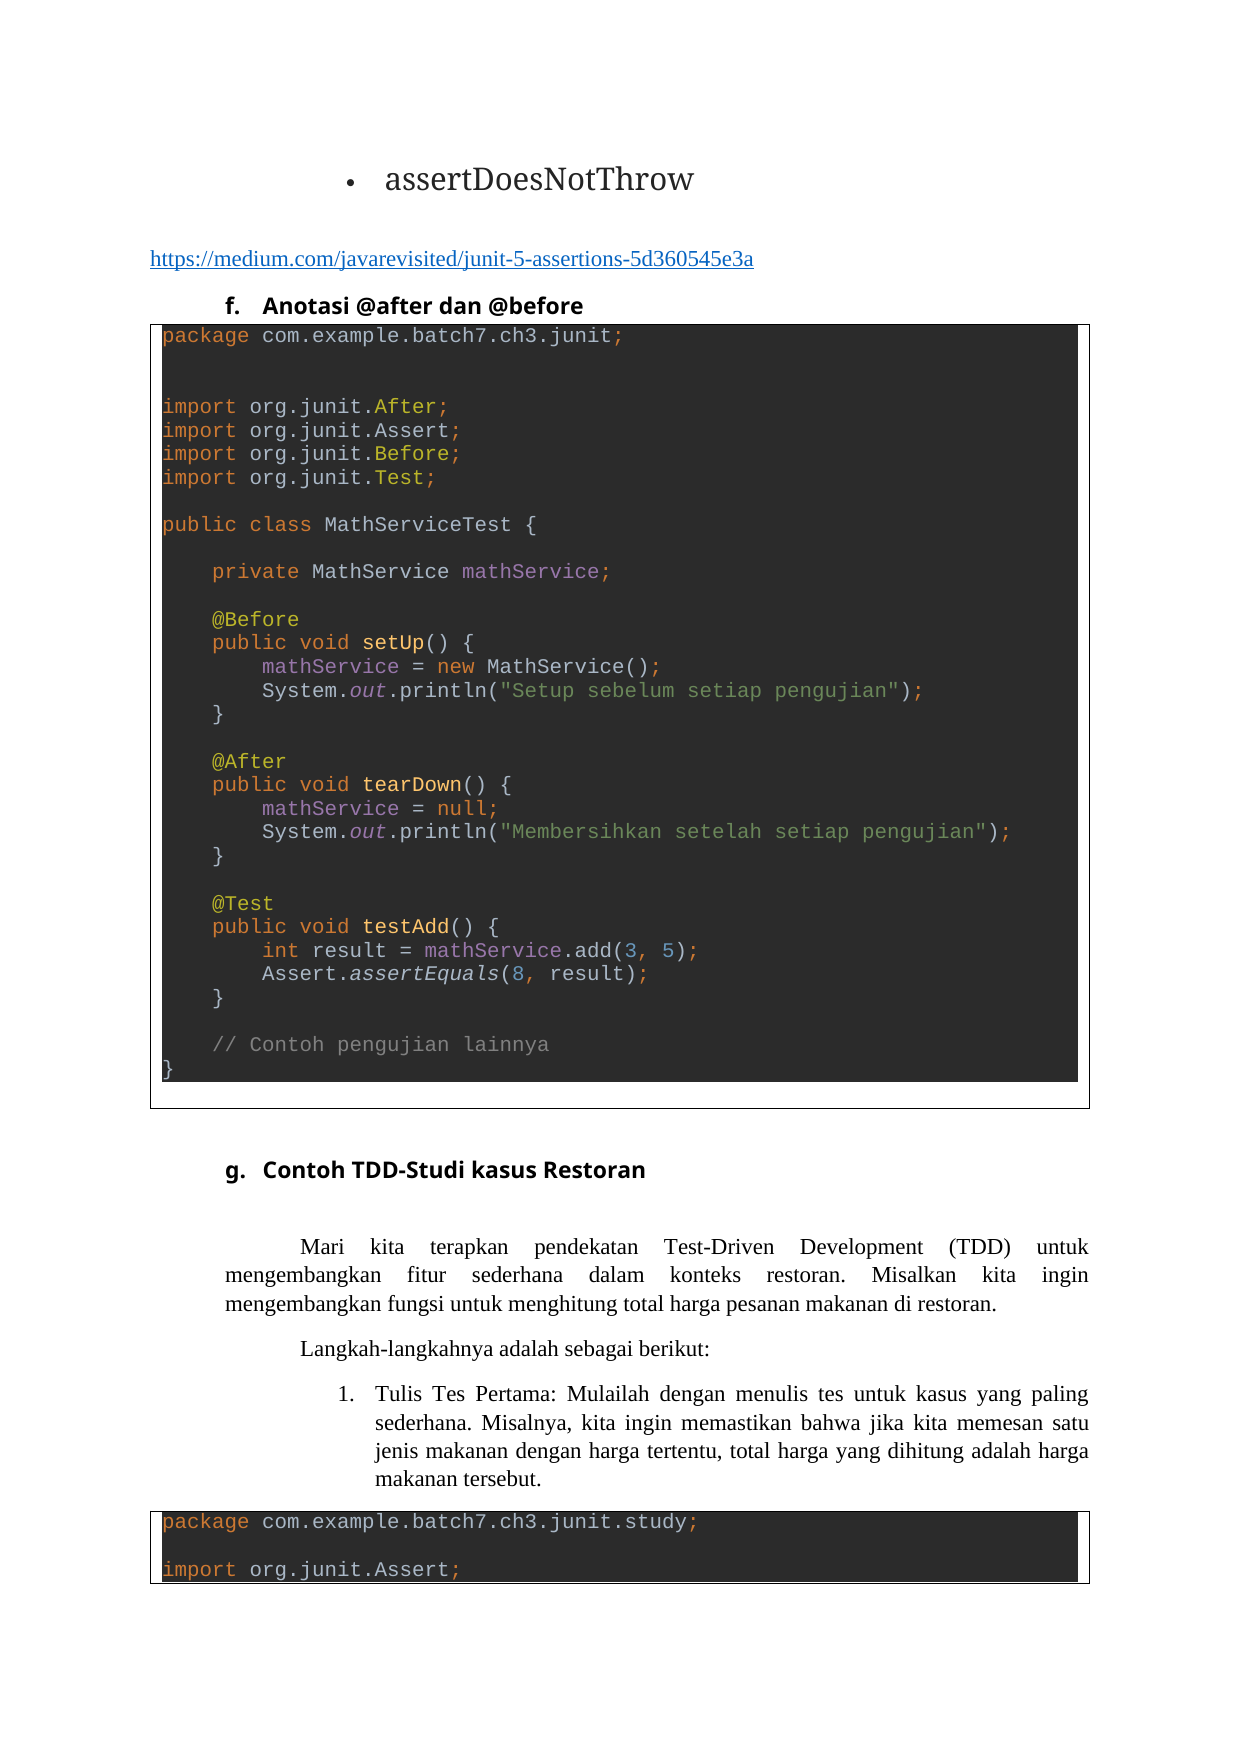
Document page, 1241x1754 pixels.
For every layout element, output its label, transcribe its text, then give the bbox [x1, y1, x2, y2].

list assertDoesNotThrow [347, 150, 1090, 200]
subtitle Anotasi @after dan @before [225, 290, 1090, 321]
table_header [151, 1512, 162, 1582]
text Mari kita terapkan pendekatan Test-Driven Development (TDD) untuk mengembangkan fitur sederhana dalam konteks restoran. Misalkan kita ingin mengembangkan fungsi untuk menghitung total harga pesanan makanan di restoran. [225, 1233, 1090, 1316]
text https://medium.com/javarevisited/junit-5-assertions-5d360545e3a [150, 245, 1090, 271]
subtitle Contoh TDD-Studi kasus Restoran [225, 1154, 1090, 1185]
text Langkah-langkahnya adalah sebagai berikut: [225, 1335, 1090, 1361]
list Tulis Tes Pertama: Mulailah dengan menulis tes untuk kasus yang paling sederhana. Misalnya, kita ingin memastikan bahwa jika kita memesan satu jenis makanan dengan harga tertentu, total harga yang dihitung adalah harga makanan tersebut. [337, 1380, 1090, 1492]
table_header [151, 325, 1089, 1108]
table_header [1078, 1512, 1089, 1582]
